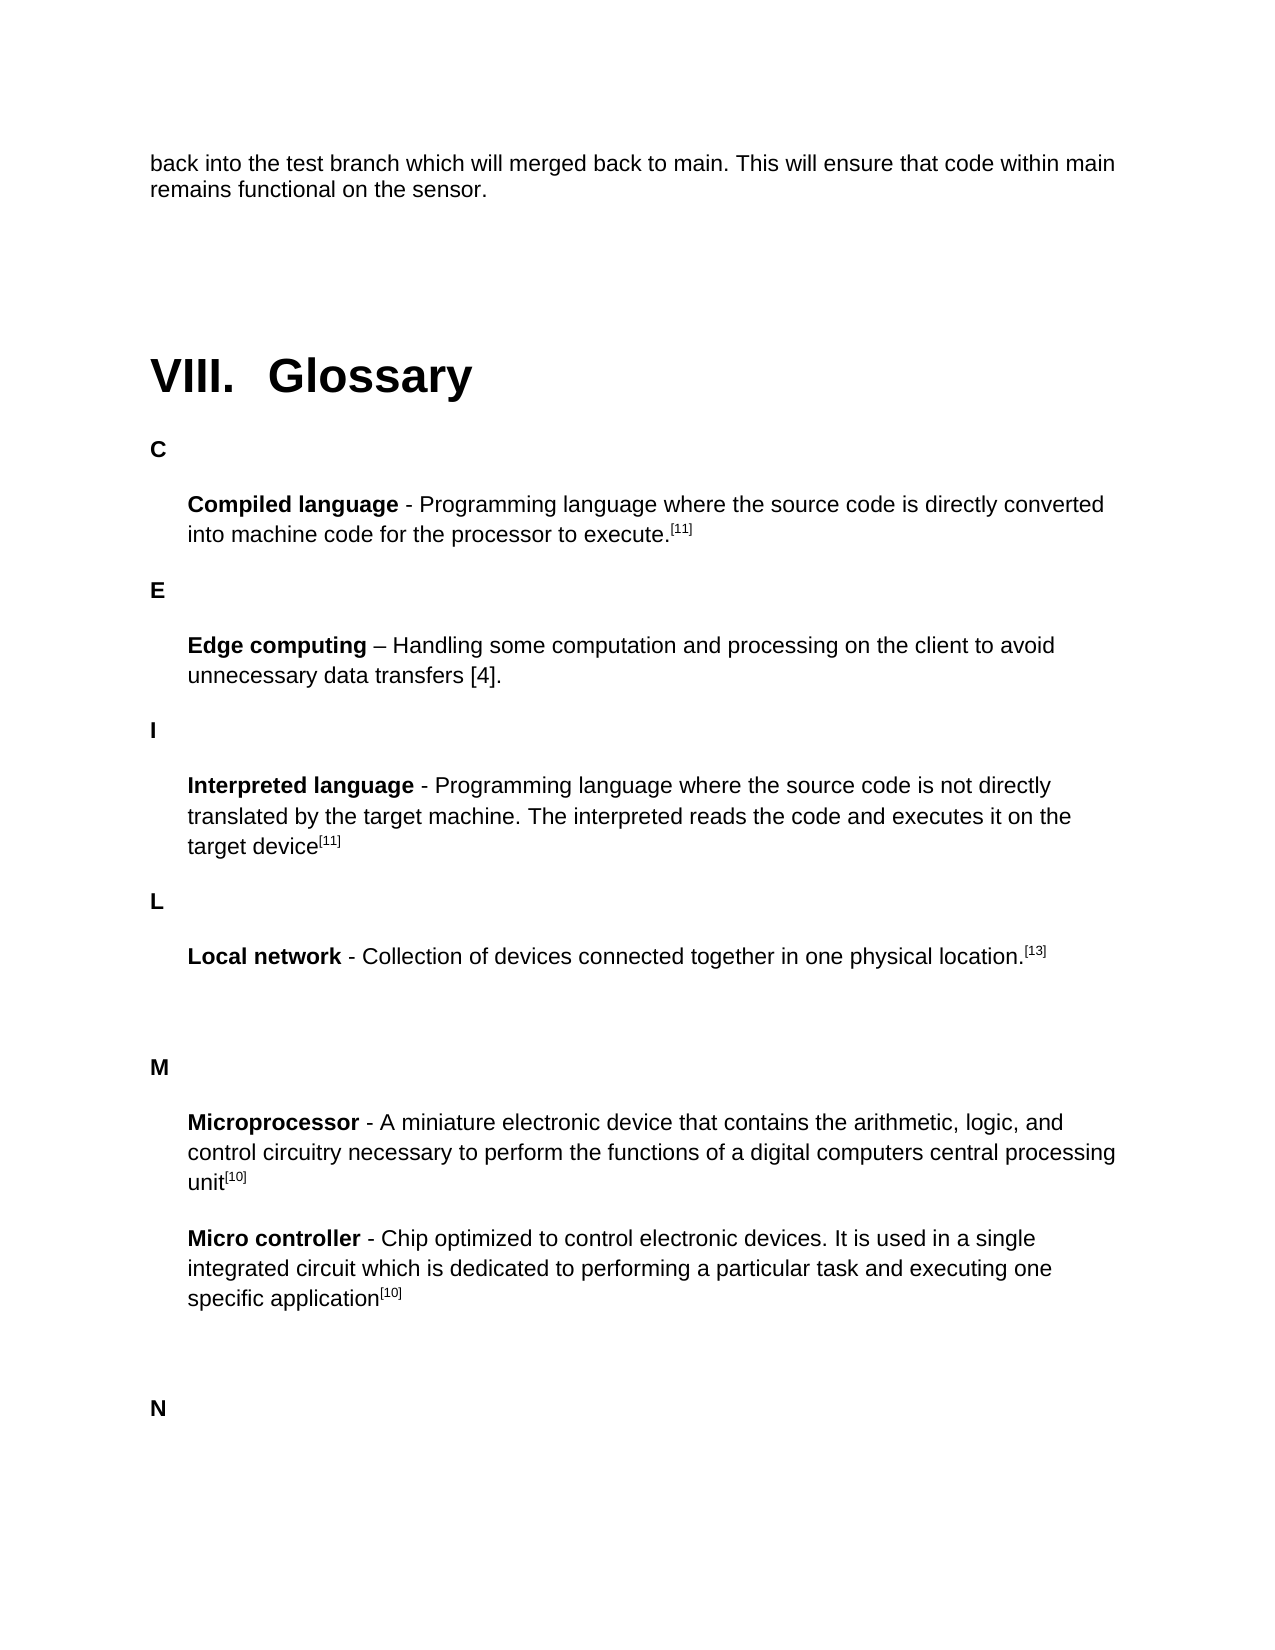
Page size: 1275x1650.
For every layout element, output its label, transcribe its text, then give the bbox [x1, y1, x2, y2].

text Edge computing – Handling some computation and processing on the client to avoid unnecessary data transfers [4]. [187, 632, 1125, 688]
text Interpreted language - Programming language where the source code is not directly translated by the target machine. The interpreted reads the code and executes it on the target device[11] [187, 772, 1125, 859]
text L [150, 888, 1125, 914]
text VIII. Glossary [150, 348, 1125, 403]
text Microprocessor - A miniature electronic device that contains the arithmetic, logic, and control circuitry necessary to perform the functions of a digital computers central processing unit[10] [187, 1109, 1125, 1196]
text M [150, 1054, 1125, 1080]
text Micro controller - Chip optimized to control electronic devices. It is used in a single integrated circuit which is dedicated to performing a particular task and executing one specific application[10] [187, 1224, 1125, 1311]
text N [150, 1395, 1125, 1422]
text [150, 150, 1125, 203]
text C [150, 436, 1125, 462]
text E [150, 577, 1125, 603]
text I [150, 717, 1125, 744]
text Compiled language - Programming language where the source code is directly converted into machine code for the processor to execute.[11] [187, 491, 1125, 548]
text Local network - Collection of devices connected together in one physical location.[13] [187, 943, 1125, 970]
